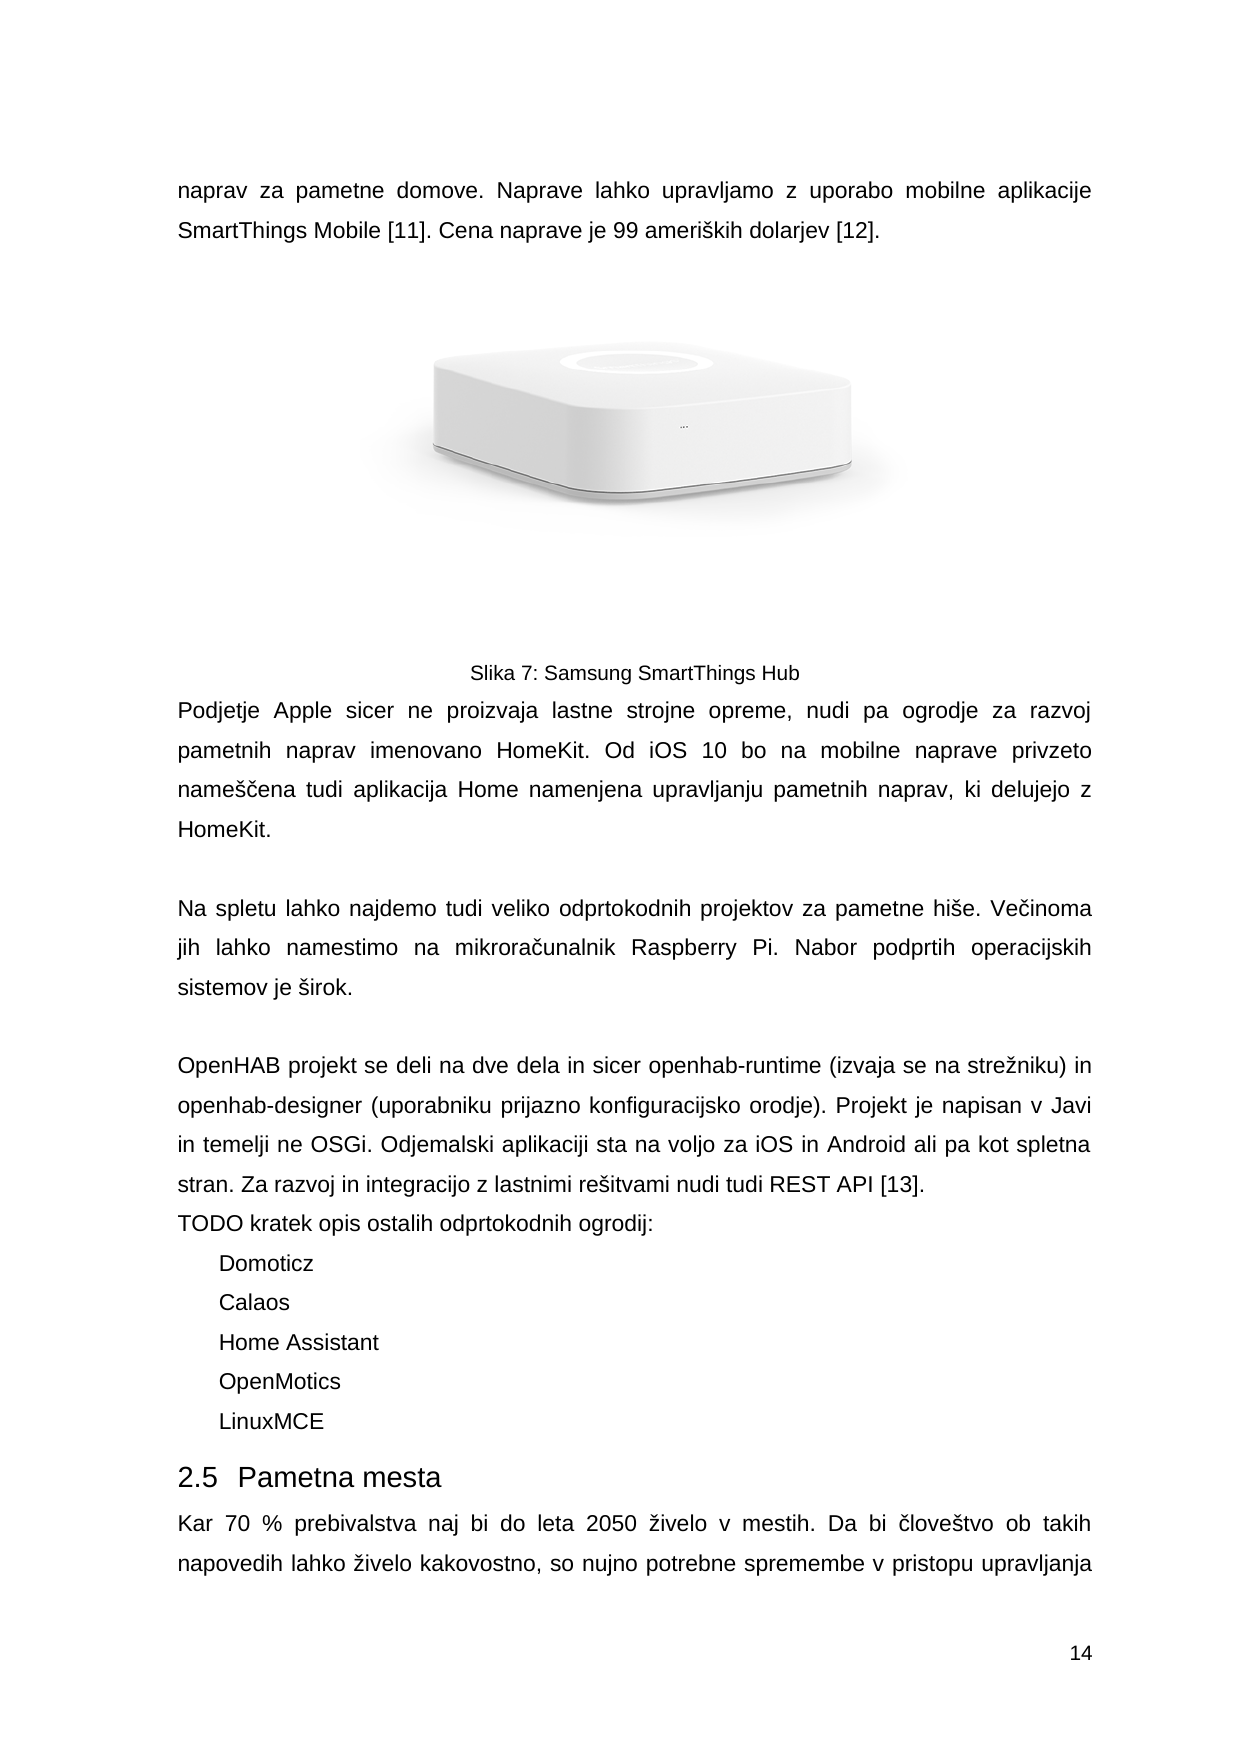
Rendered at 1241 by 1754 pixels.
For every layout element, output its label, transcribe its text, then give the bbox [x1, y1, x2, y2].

text Podjetje Apple sicer ne proizvaja lastne strojne opreme, nudi pa ogrodje za razvoj pametnih naprav imenovano HomeKit. Od iOS 10 bo na mobilne naprave privzeto nameščena tudi aplikacija Home namenjena upravljanju pametnih naprav, ki delujejo z HomeKit. [177, 697, 1092, 842]
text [177, 1510, 1092, 1576]
picture [360, 256, 910, 636]
text Slika 7: Samsung SmartThings Hub [177, 661, 1092, 685]
text Home Assistant [218, 1329, 1092, 1355]
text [177, 177, 1092, 243]
text TODO kratek opis ostalih odprtokodnih ogrodij: [177, 1210, 1092, 1237]
text Domoticz [218, 1250, 1092, 1276]
text Calaos [218, 1289, 1092, 1316]
text LinuxMCE [218, 1408, 1092, 1434]
subtitle Pametna mesta [177, 1460, 1092, 1493]
text Na spletu lahko najdemo tudi veliko odprtokodnih projektov za pametne hiše. Večinoma jih lahko namestimo na mikroračunalnik Raspberry Pi. Nabor podprtih operacijskih sistemov je širok. [177, 894, 1092, 1000]
text OpenMotics [218, 1368, 1092, 1395]
text OpenHAB projekt se deli na dve dela in sicer openhab-runtime (izvaja se na strežniku) in openhab-designer (uporabniku prijazno konfiguracijsko orodje). Projekt je napisan v Javi in temelji ne OSGi. Odjemalski aplikaciji sta na voljo za iOS in Android ali pa kot spletna stran. Za razvoj in integracijo z lastnimi rešitvami nudi tudi REST API [13]. [177, 1052, 1092, 1197]
